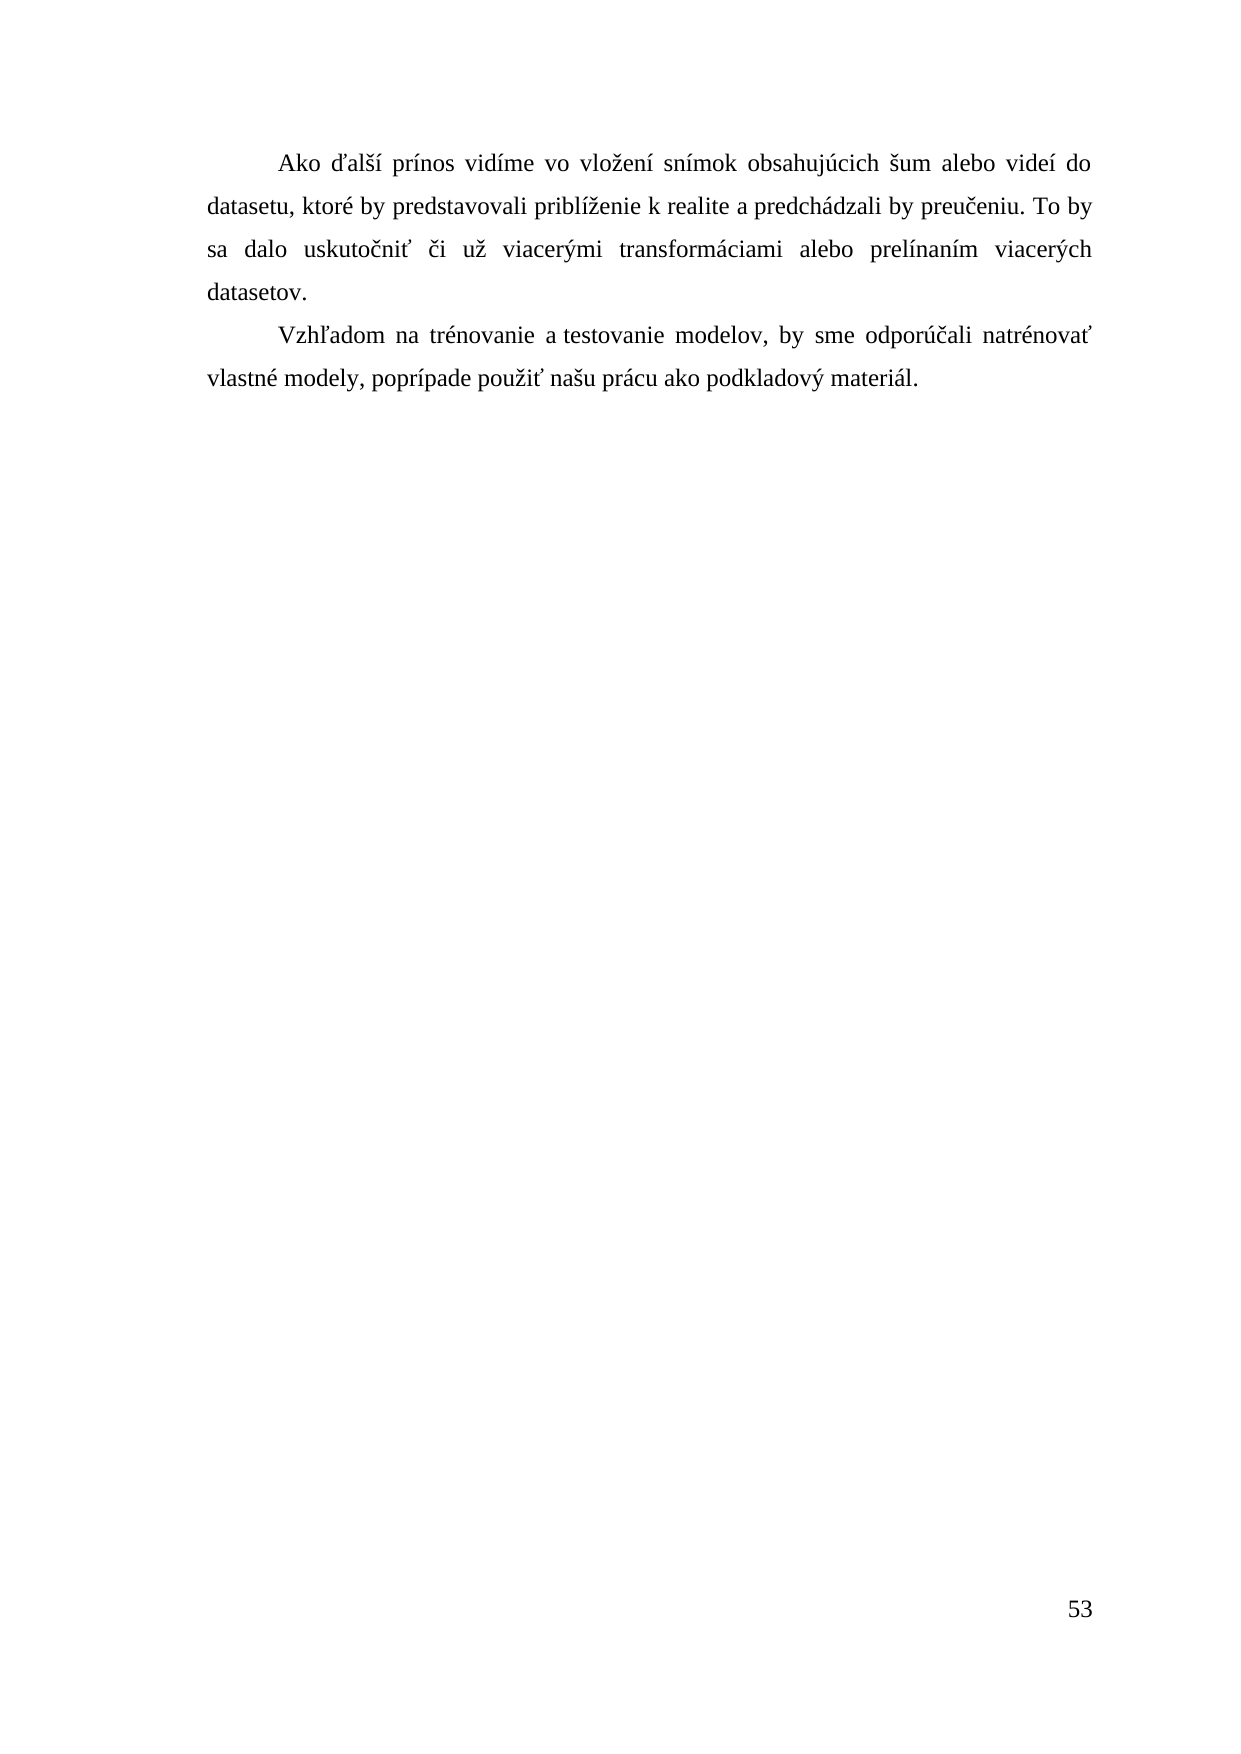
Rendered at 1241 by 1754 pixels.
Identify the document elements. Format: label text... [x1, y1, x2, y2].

text Vzhľadom na trénovanie a testovanie modelov, by sme odporúčali natrénovať vlastné modely, poprípade použiť našu prácu ako podkladový materiál. [207, 320, 1092, 392]
text Ako ďalší prínos vidíme vo vložení snímok obsahujúcich šum alebo videí do datasetu, ktoré by predstavovali priblíženie k realite a predchádzali by preučeniu. To by sa dalo uskutočniť či už viacerými transformáciami alebo prelínaním viacerých datasetov. [207, 148, 1092, 306]
